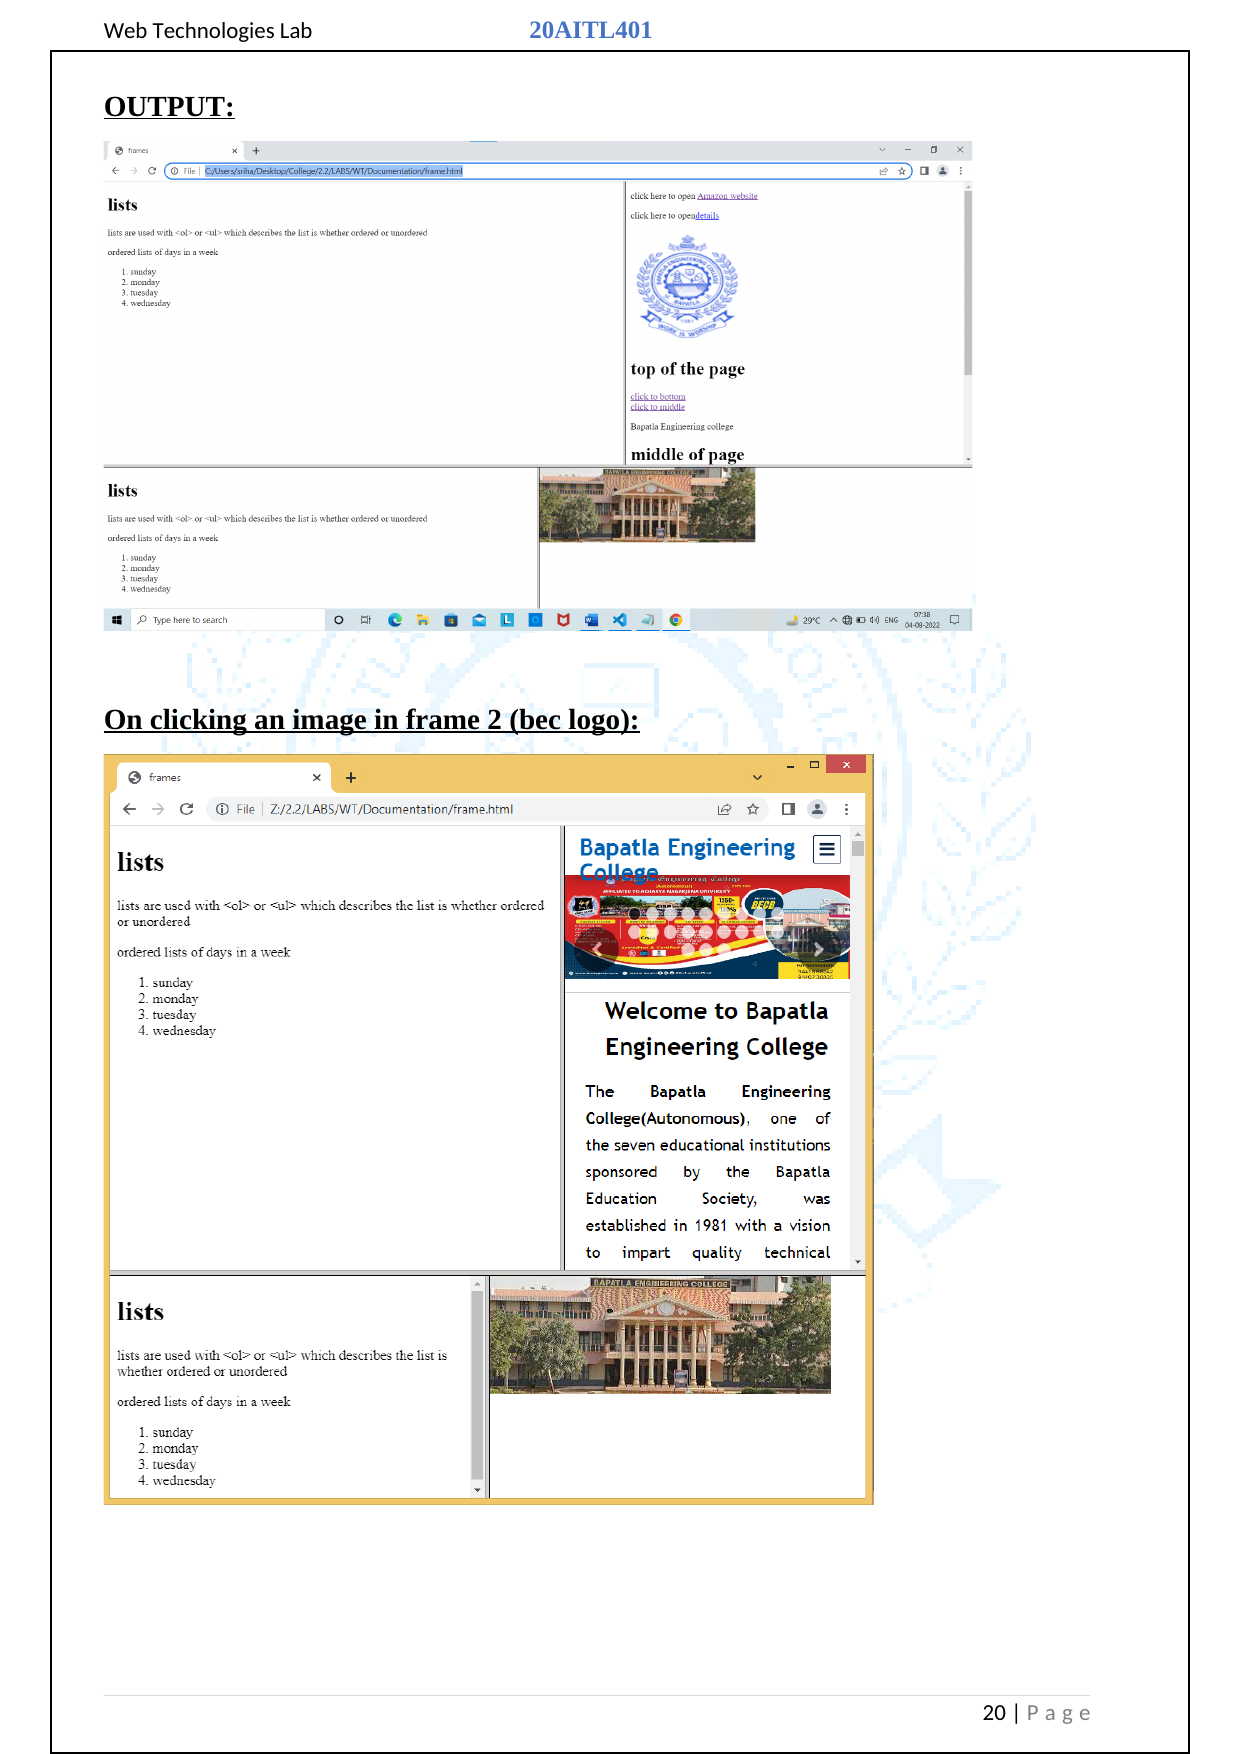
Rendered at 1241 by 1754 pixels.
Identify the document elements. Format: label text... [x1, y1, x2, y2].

text OUTPUT: [103, 89, 1090, 122]
text On clicking an image in frame 2 (bec logo): [103, 702, 1090, 735]
picture [103, 141, 973, 631]
picture [103, 754, 874, 1505]
